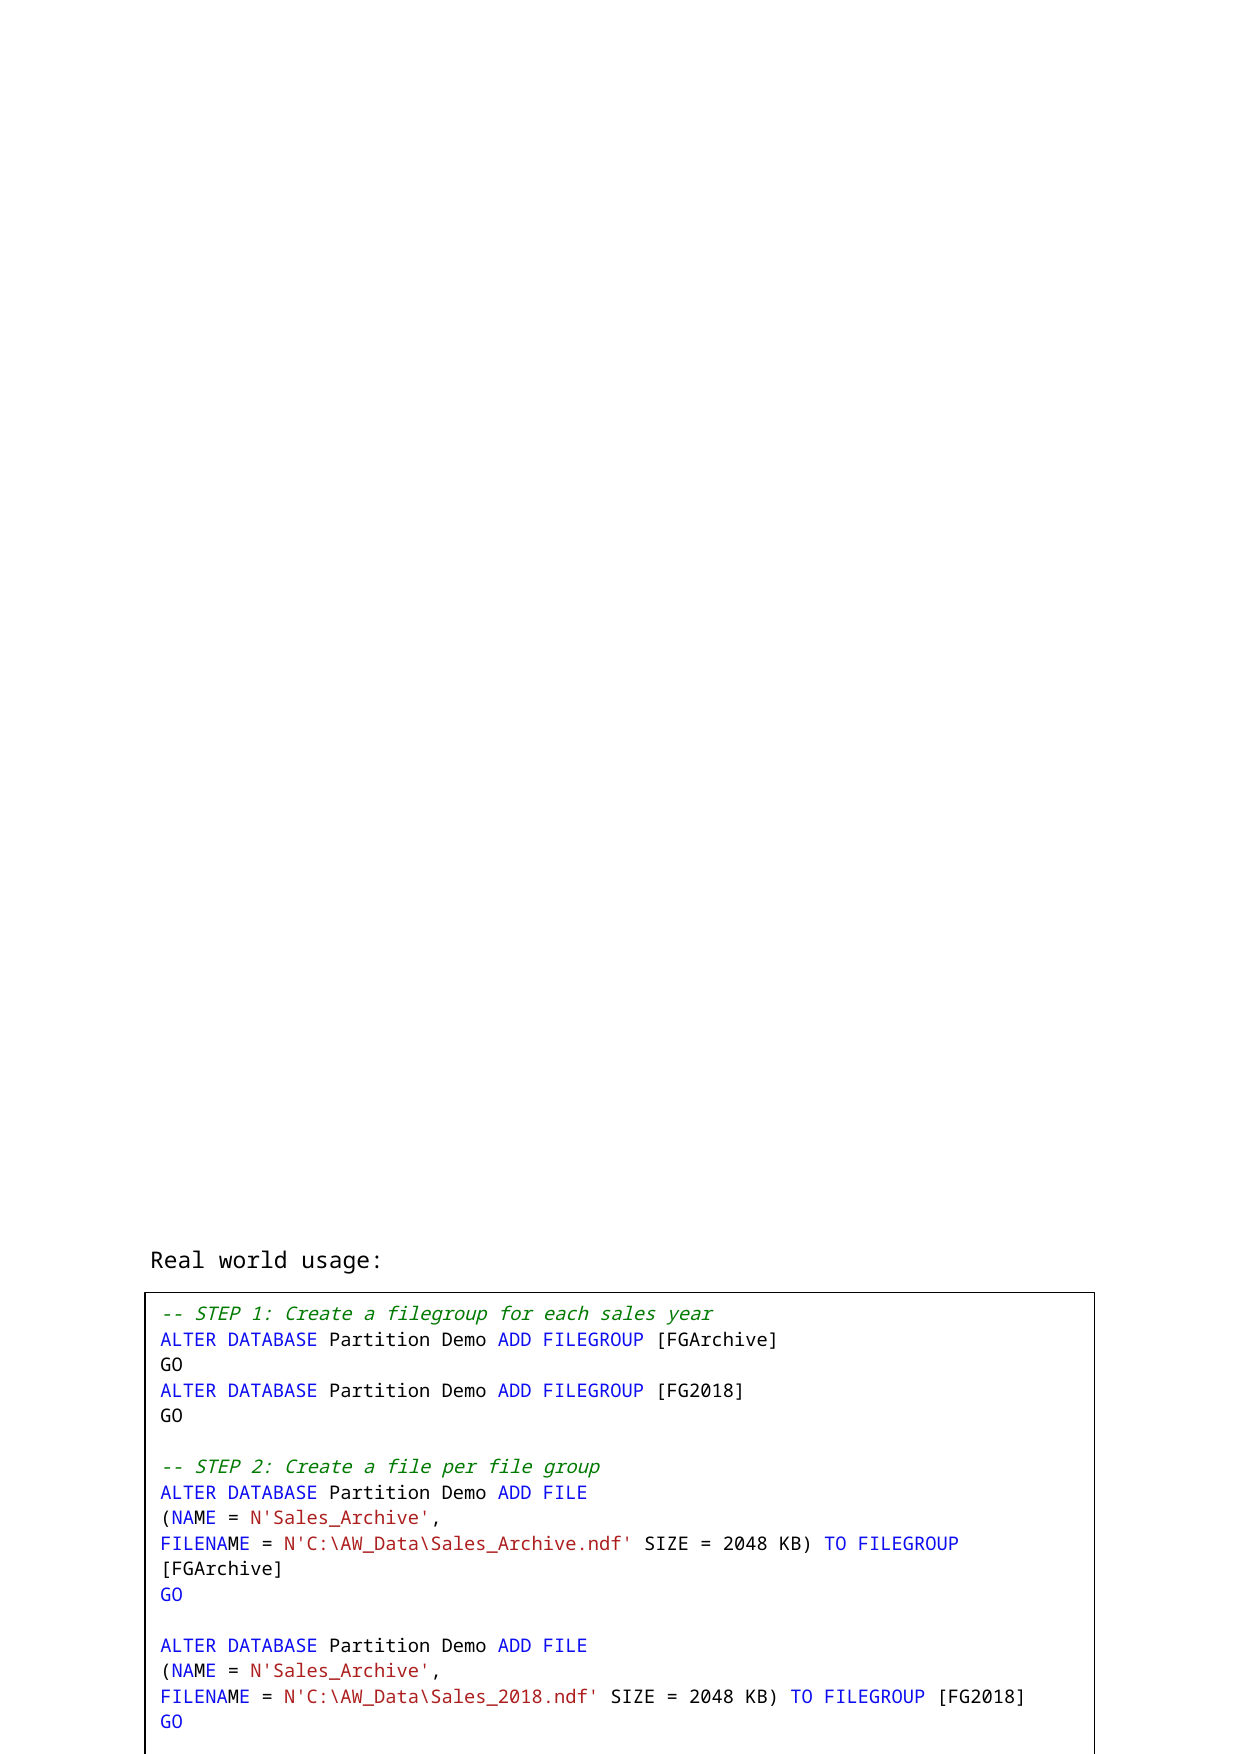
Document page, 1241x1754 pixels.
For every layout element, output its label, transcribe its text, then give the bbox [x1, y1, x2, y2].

text Real world usage: [150, 1244, 1090, 1275]
